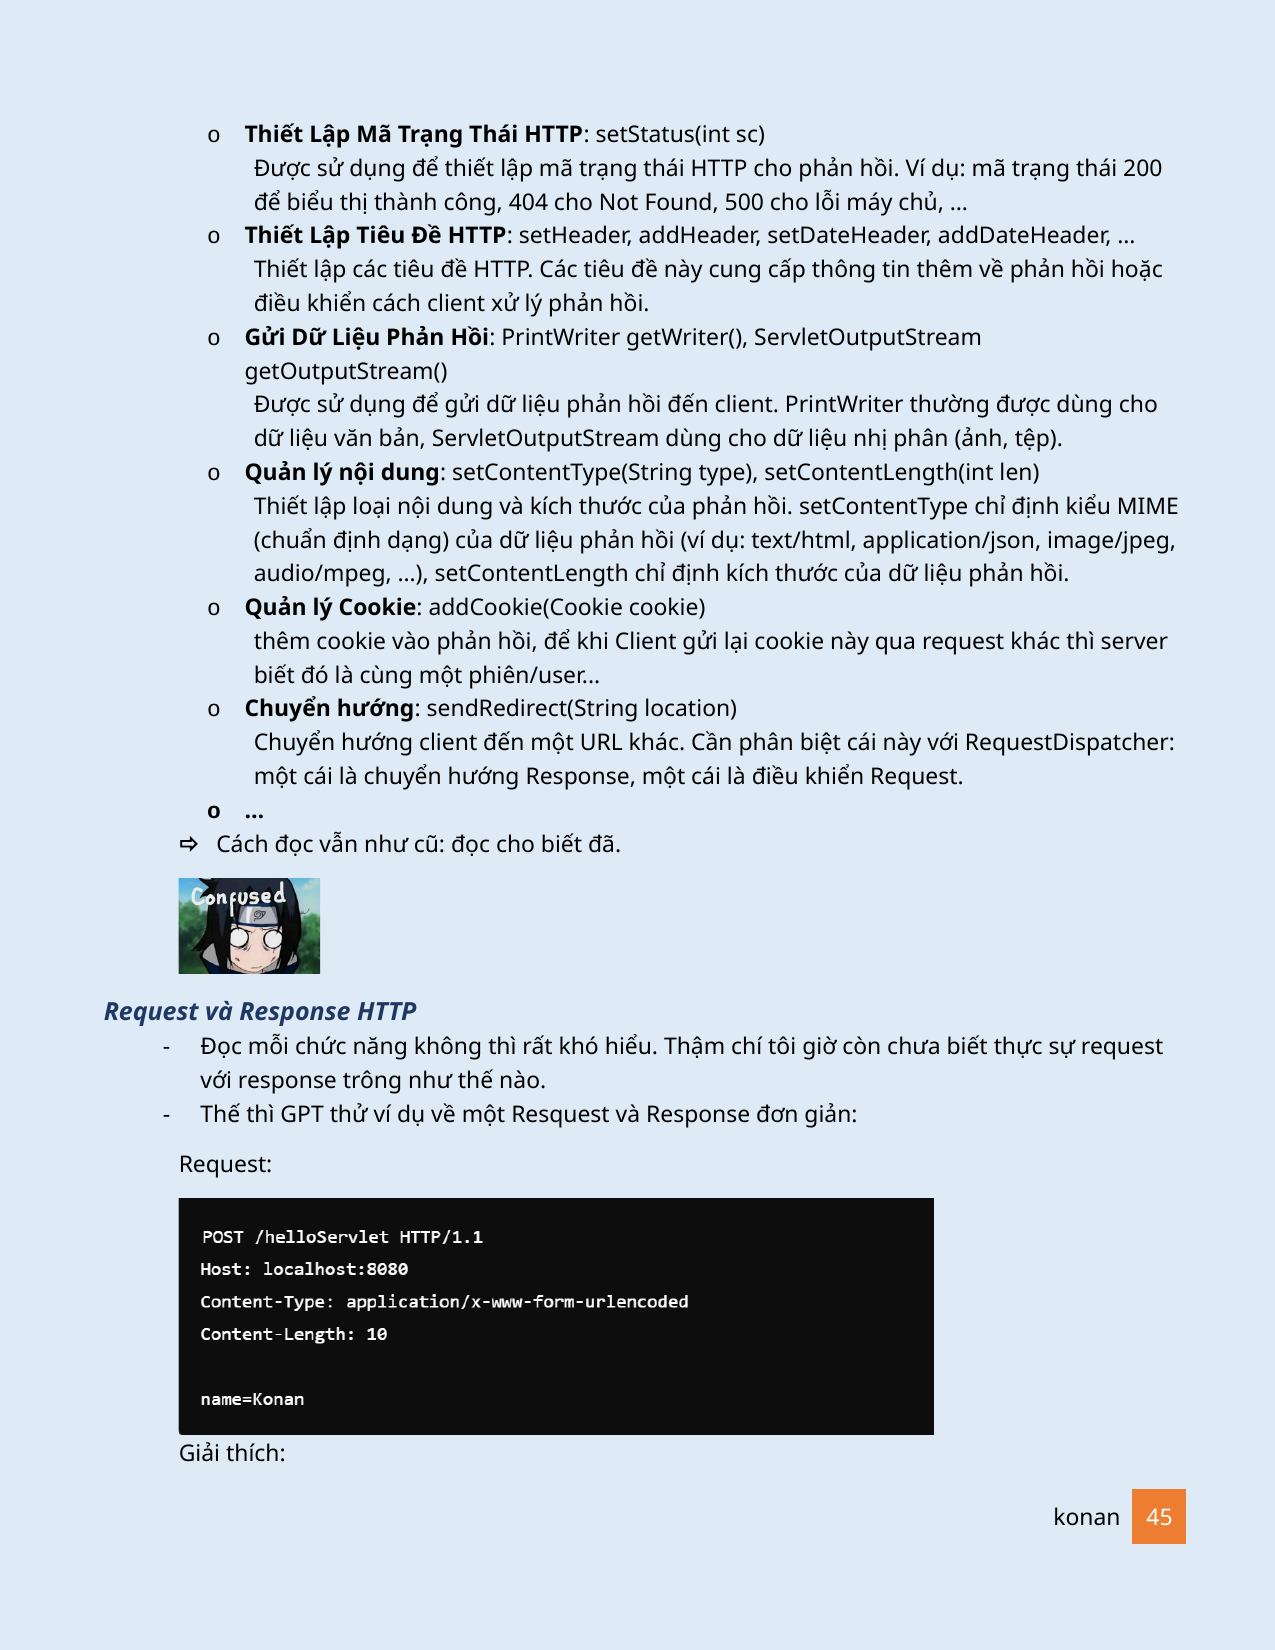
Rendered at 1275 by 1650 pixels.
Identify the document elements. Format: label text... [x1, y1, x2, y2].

list Thiết lập loại nội dung và kích thước của phản hồi. setContentType chỉ định kiểu MIME (chuẩn định dạng) của dữ liệu phản hồi (ví dụ: text/html, application/json, image/jpeg, audio/mpeg, …), setContentLength chỉ định kích thước của dữ liệu phản hồi. [253, 490, 1186, 588]
list Chuyển hướng: sendRedirect(String location) [207, 692, 1186, 724]
list Được sử dụng để gửi dữ liệu phản hồi đến client. PrintWriter thường được dùng cho dữ liệu văn bản, ServletOutputStream dùng cho dữ liệu nhị phân (ảnh, tệp). [253, 388, 1186, 453]
list Thiết Lập Mã Trạng Thái HTTP: setStatus(int sc) [207, 118, 1186, 149]
list Quản lý Cookie: addCookie(Cookie cookie) [207, 591, 1186, 622]
list Được sử dụng để thiết lập mã trạng thái HTTP cho phản hồi. Ví dụ: mã trạng thái 200 để biểu thị thành công, 404 cho Not Found, 500 cho lỗi máy chủ, … [253, 152, 1186, 217]
list Giải thích: [178, 1437, 1186, 1469]
list … [207, 794, 1186, 825]
list Quản lý nội dung: setContentType(String type), setContentLength(int len) [207, 456, 1186, 487]
list thêm cookie vào phản hồi, để khi Client gửi lại cookie này qua request khác thì server biết đó là cùng một phiên/user... [253, 625, 1186, 690]
text Request: [178, 1148, 1186, 1179]
picture [178, 878, 321, 974]
list Thế thì GPT thử ví dụ về một Resquest và Response đơn giản: [163, 1097, 1186, 1129]
list Thiết lập các tiêu đề HTTP. Các tiêu đề này cung cấp thông tin thêm về phản hồi hoặc điều khiển cách client xử lý phản hồi. [253, 253, 1186, 318]
picture [178, 1198, 934, 1435]
list Gửi Dữ Liệu Phản Hồi: PrintWriter getWriter(), ServletOutputStream getOutputStream() [207, 321, 1186, 386]
list Đọc mỗi chức năng không thì rất khó hiểu. Thậm chí tôi giờ còn chưa biết thực sự request với response trông như thế nào. [163, 1030, 1186, 1095]
subtitle Request và Response HTTP [103, 993, 1186, 1027]
list Cách đọc vẫn như cũ: đọc cho biết đã. [178, 828, 1186, 859]
list Chuyển hướng client đến một URL khác. Cần phân biệt cái này với RequestDispatcher: một cái là chuyển hướng Response, một cái là điều khiển Request. [253, 726, 1186, 791]
list Thiết Lập Tiêu Đề HTTP: setHeader, addHeader, setDateHeader, addDateHeader, … [207, 219, 1186, 251]
